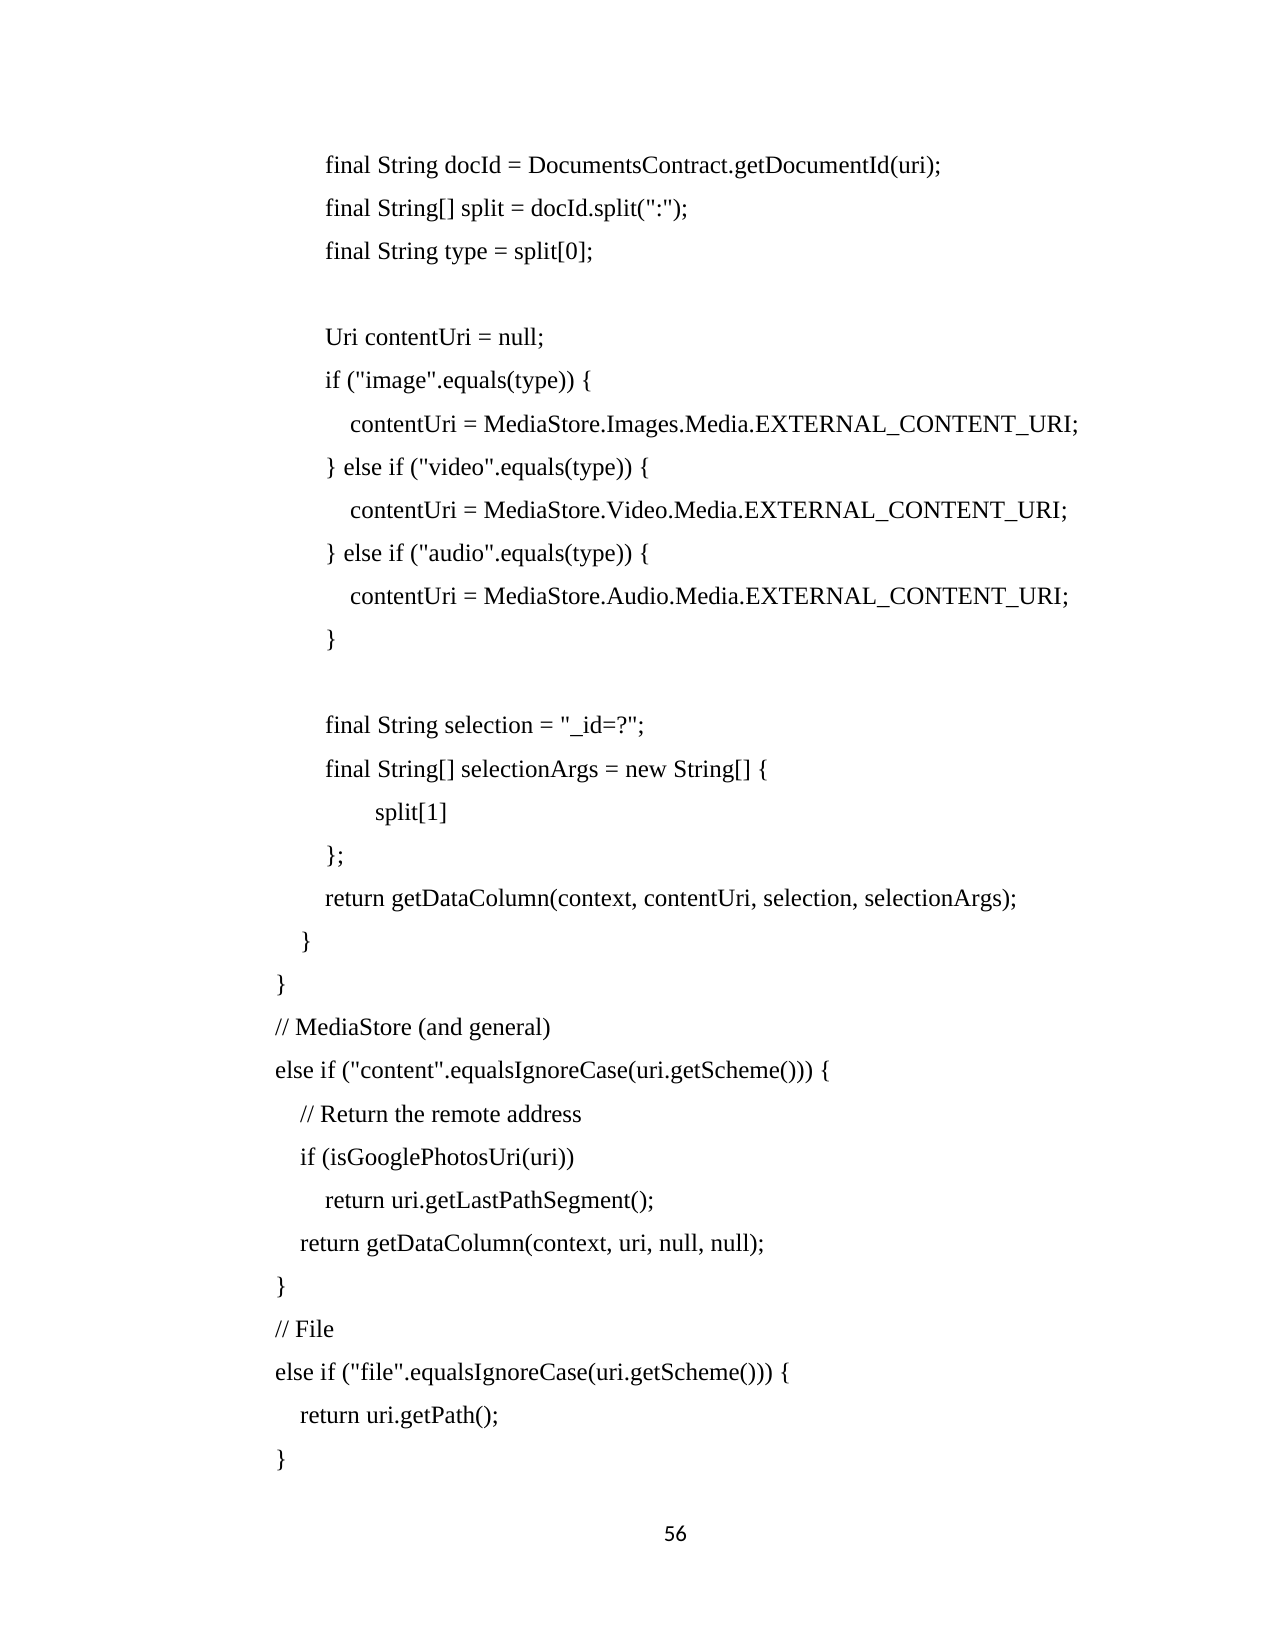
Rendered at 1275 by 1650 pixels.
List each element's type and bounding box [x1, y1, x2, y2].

text [225, 150, 1125, 1472]
